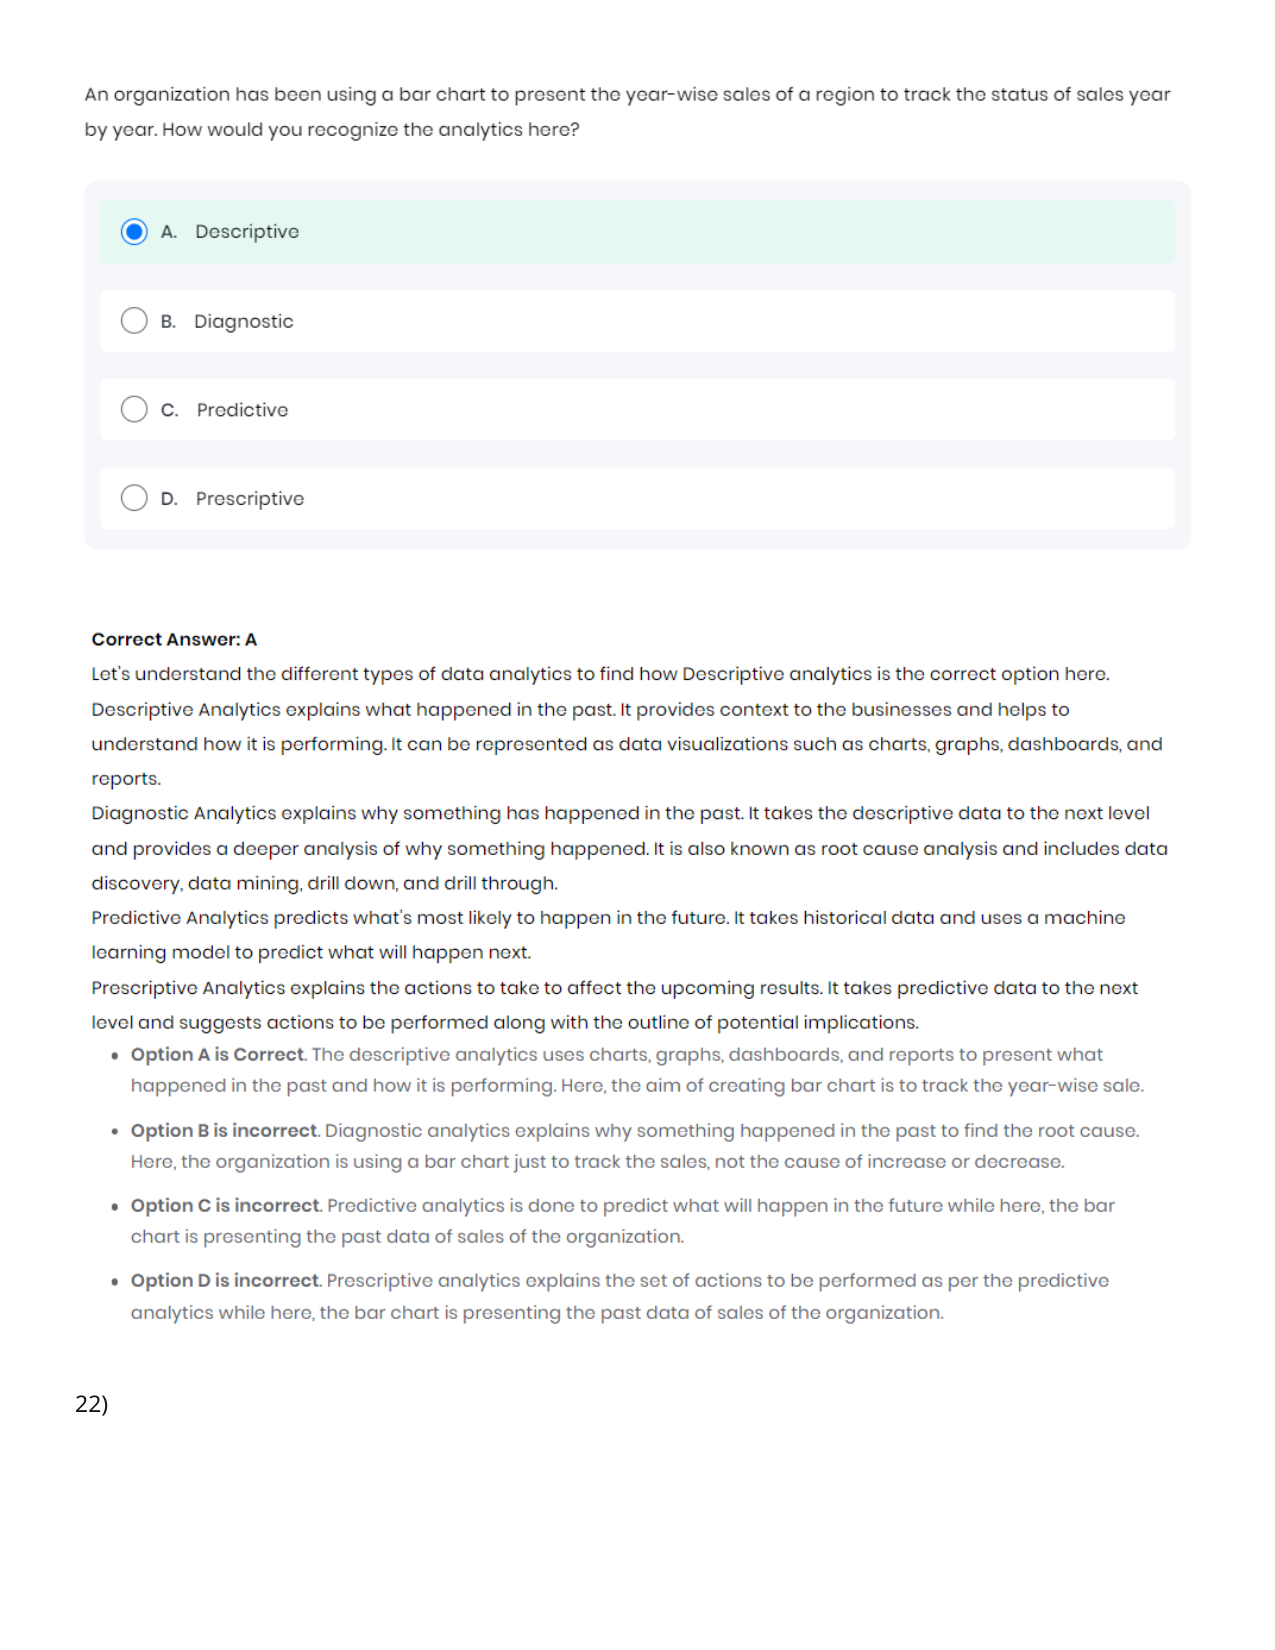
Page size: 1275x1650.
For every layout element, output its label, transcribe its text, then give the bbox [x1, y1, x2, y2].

picture [75, 75, 1200, 567]
picture [75, 629, 1200, 1357]
text 22) [75, 1387, 1200, 1419]
